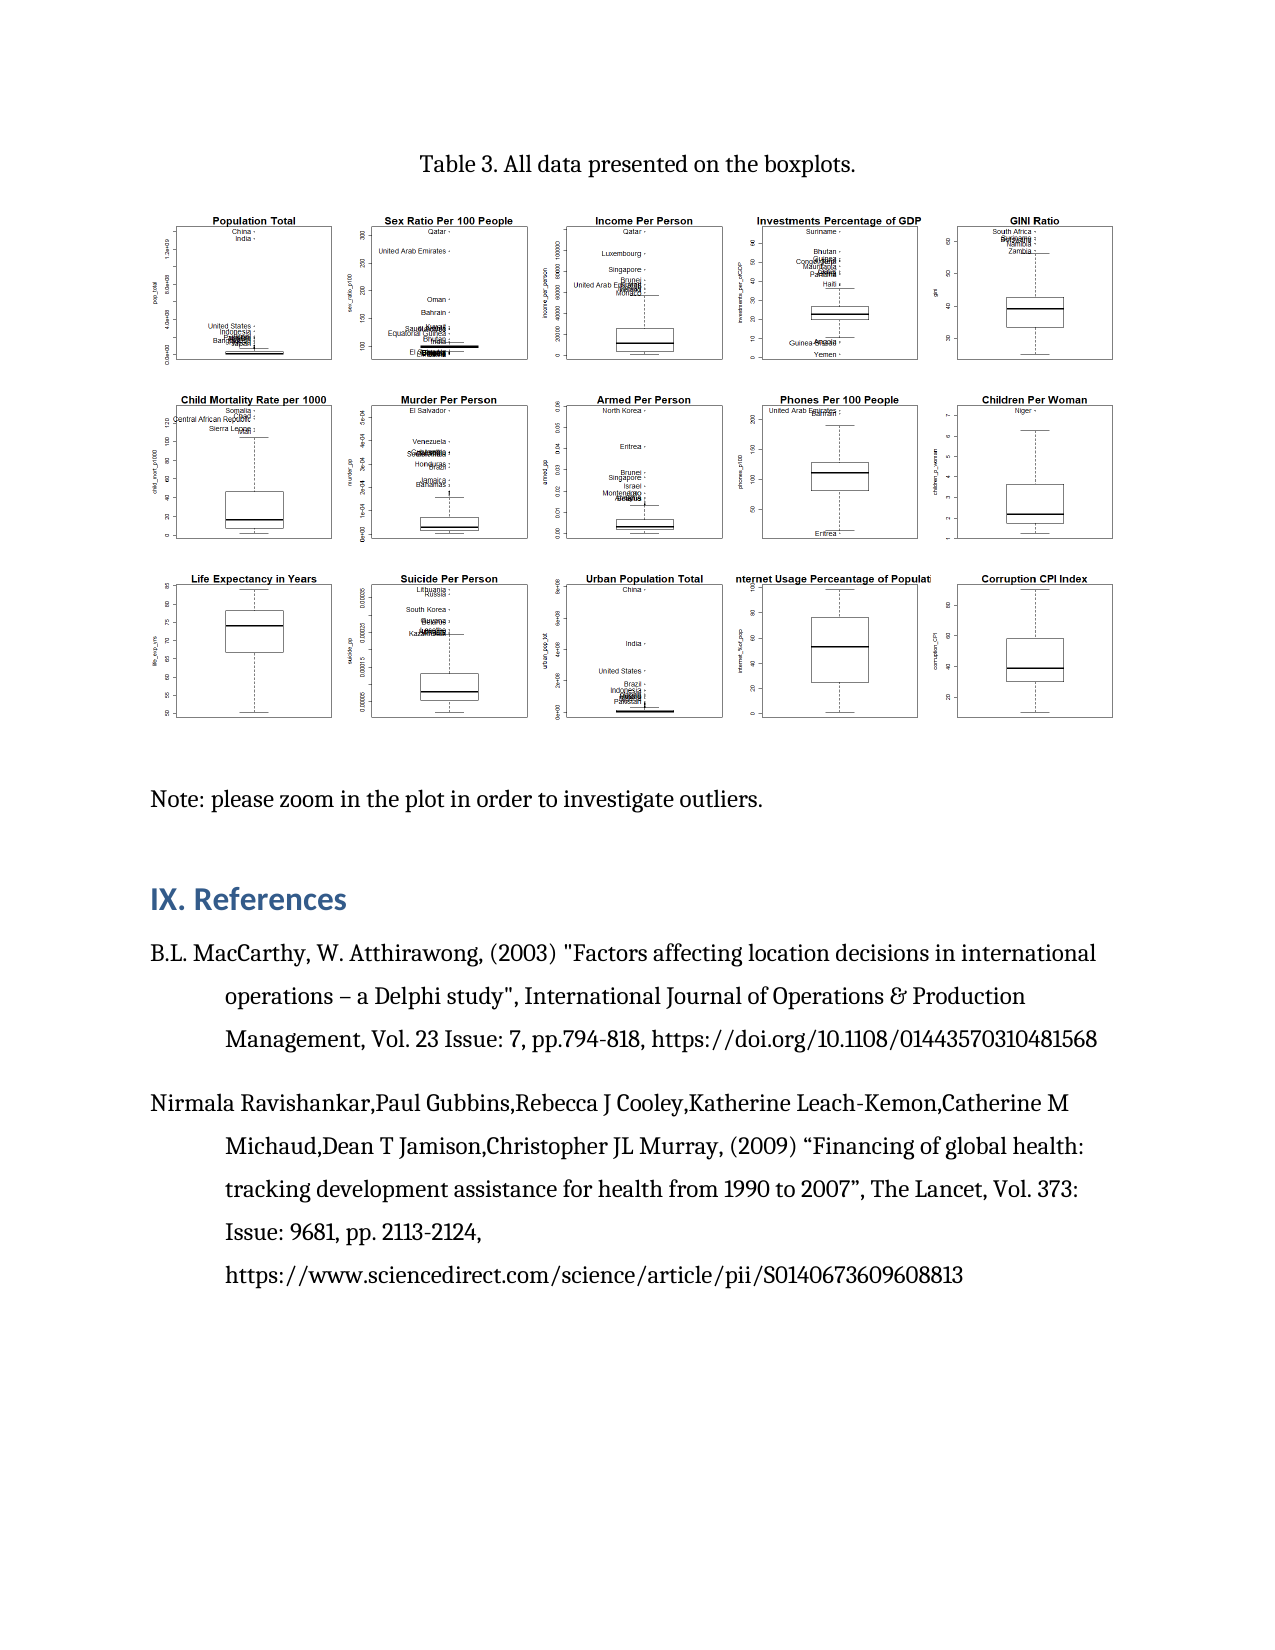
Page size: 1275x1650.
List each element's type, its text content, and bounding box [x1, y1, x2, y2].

subtitle IX. References [150, 878, 1125, 918]
text B.L. MacCarthy, W. Atthirawong, (2003) "Factors affecting location decisions in international operations – a Delphi study", International Journal of Operations & Production Management, Vol. 23 Issue: 7, pp.794-818, https://doi.org/10.1108/01443570310481568 [150, 939, 1125, 1054]
picture [150, 213, 1125, 750]
text Table 3. All data presented on the boxplots. [150, 150, 1125, 179]
text Nirmala Ravishankar,Paul Gubbins,Rebecca J Cooley,Katherine Leach-Kemon,Catherine M Michaud,Dean T Jamison,Christopher JL Murray, (2009) “Financing of global health: tracking development assistance for health from 1990 to 2007”, The Lancet, Vol. 373: Issue: 9681, pp. 2113-2124, https://www.sciencedirect.com/science/article/pii/S0140673609608813 [150, 1089, 1125, 1290]
text Note: please zoom in the plot in order to investigate outliers. [150, 784, 1125, 813]
